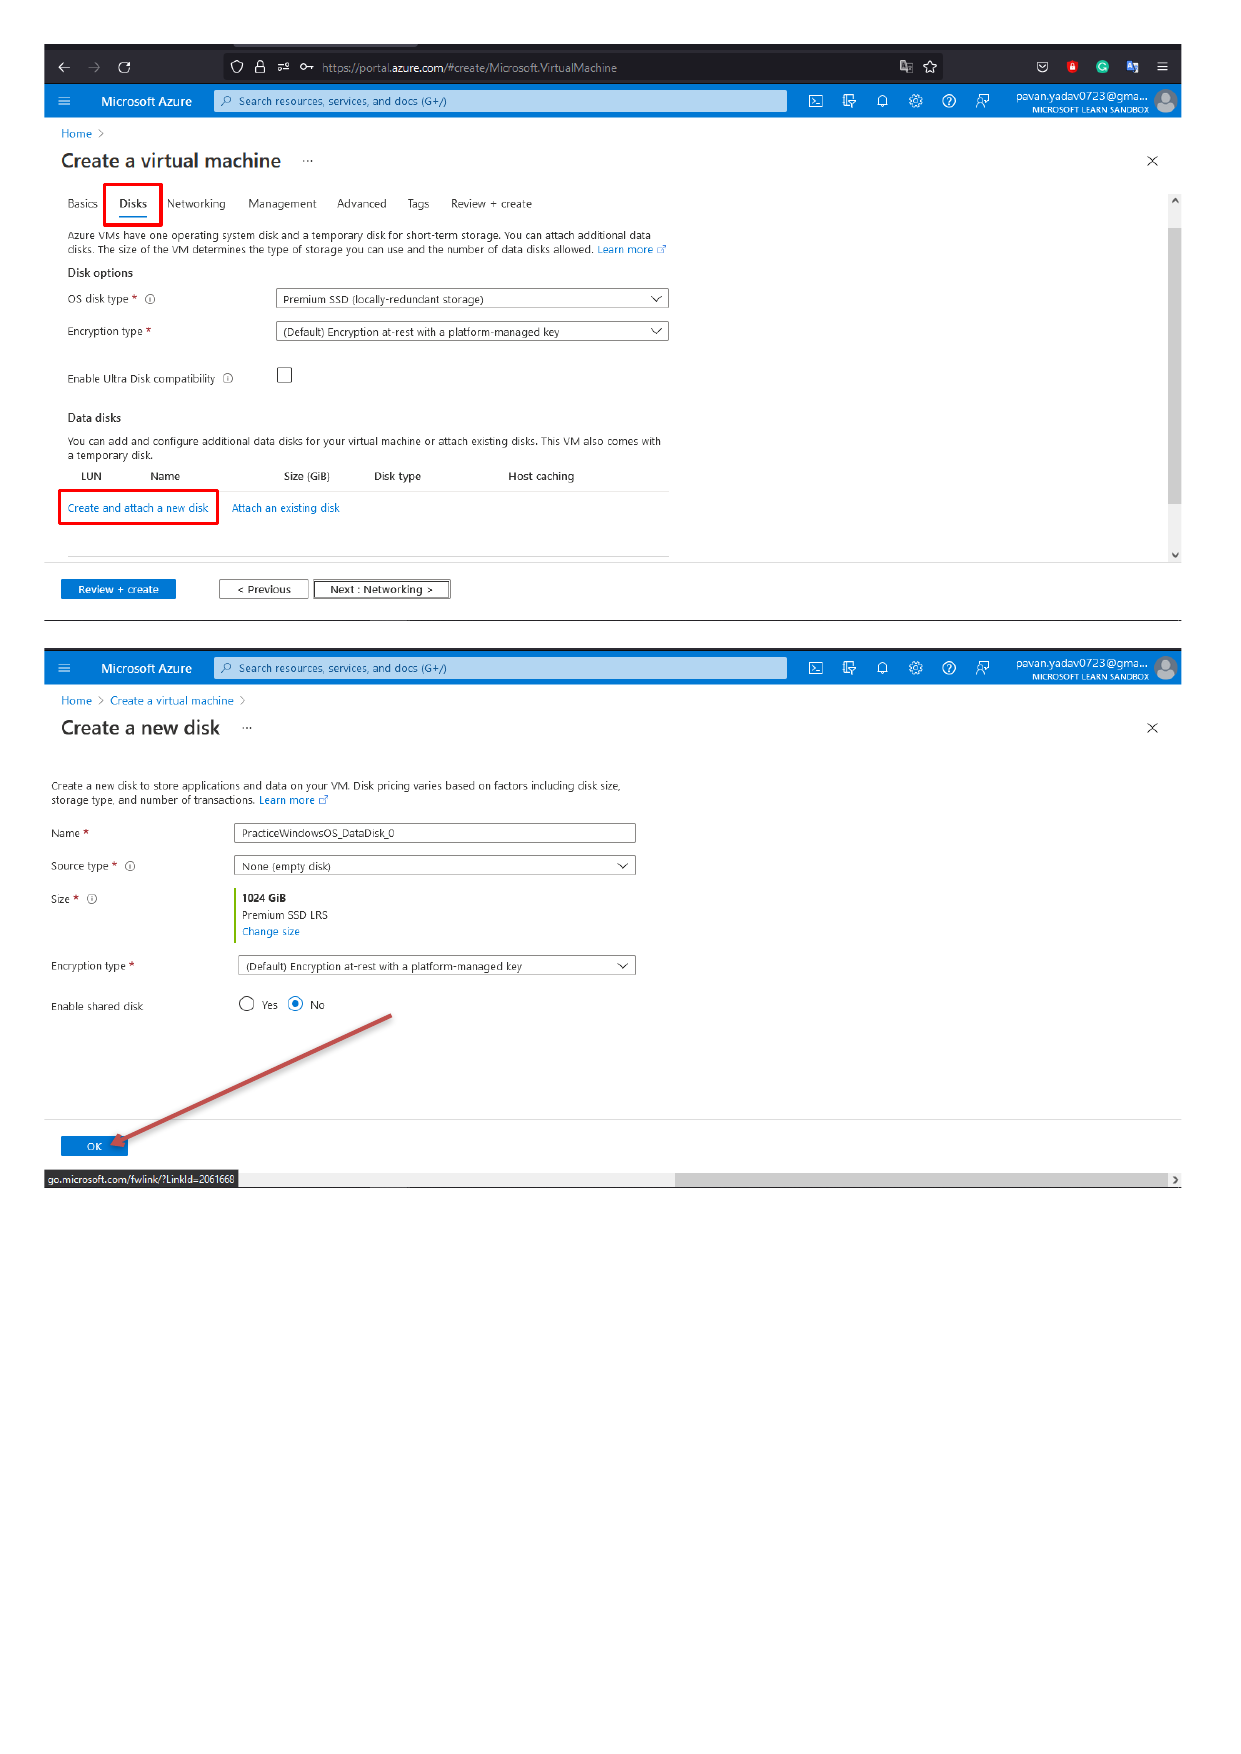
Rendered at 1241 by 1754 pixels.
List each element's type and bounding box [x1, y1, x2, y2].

picture [44, 44, 1182, 621]
picture [44, 648, 1182, 1188]
